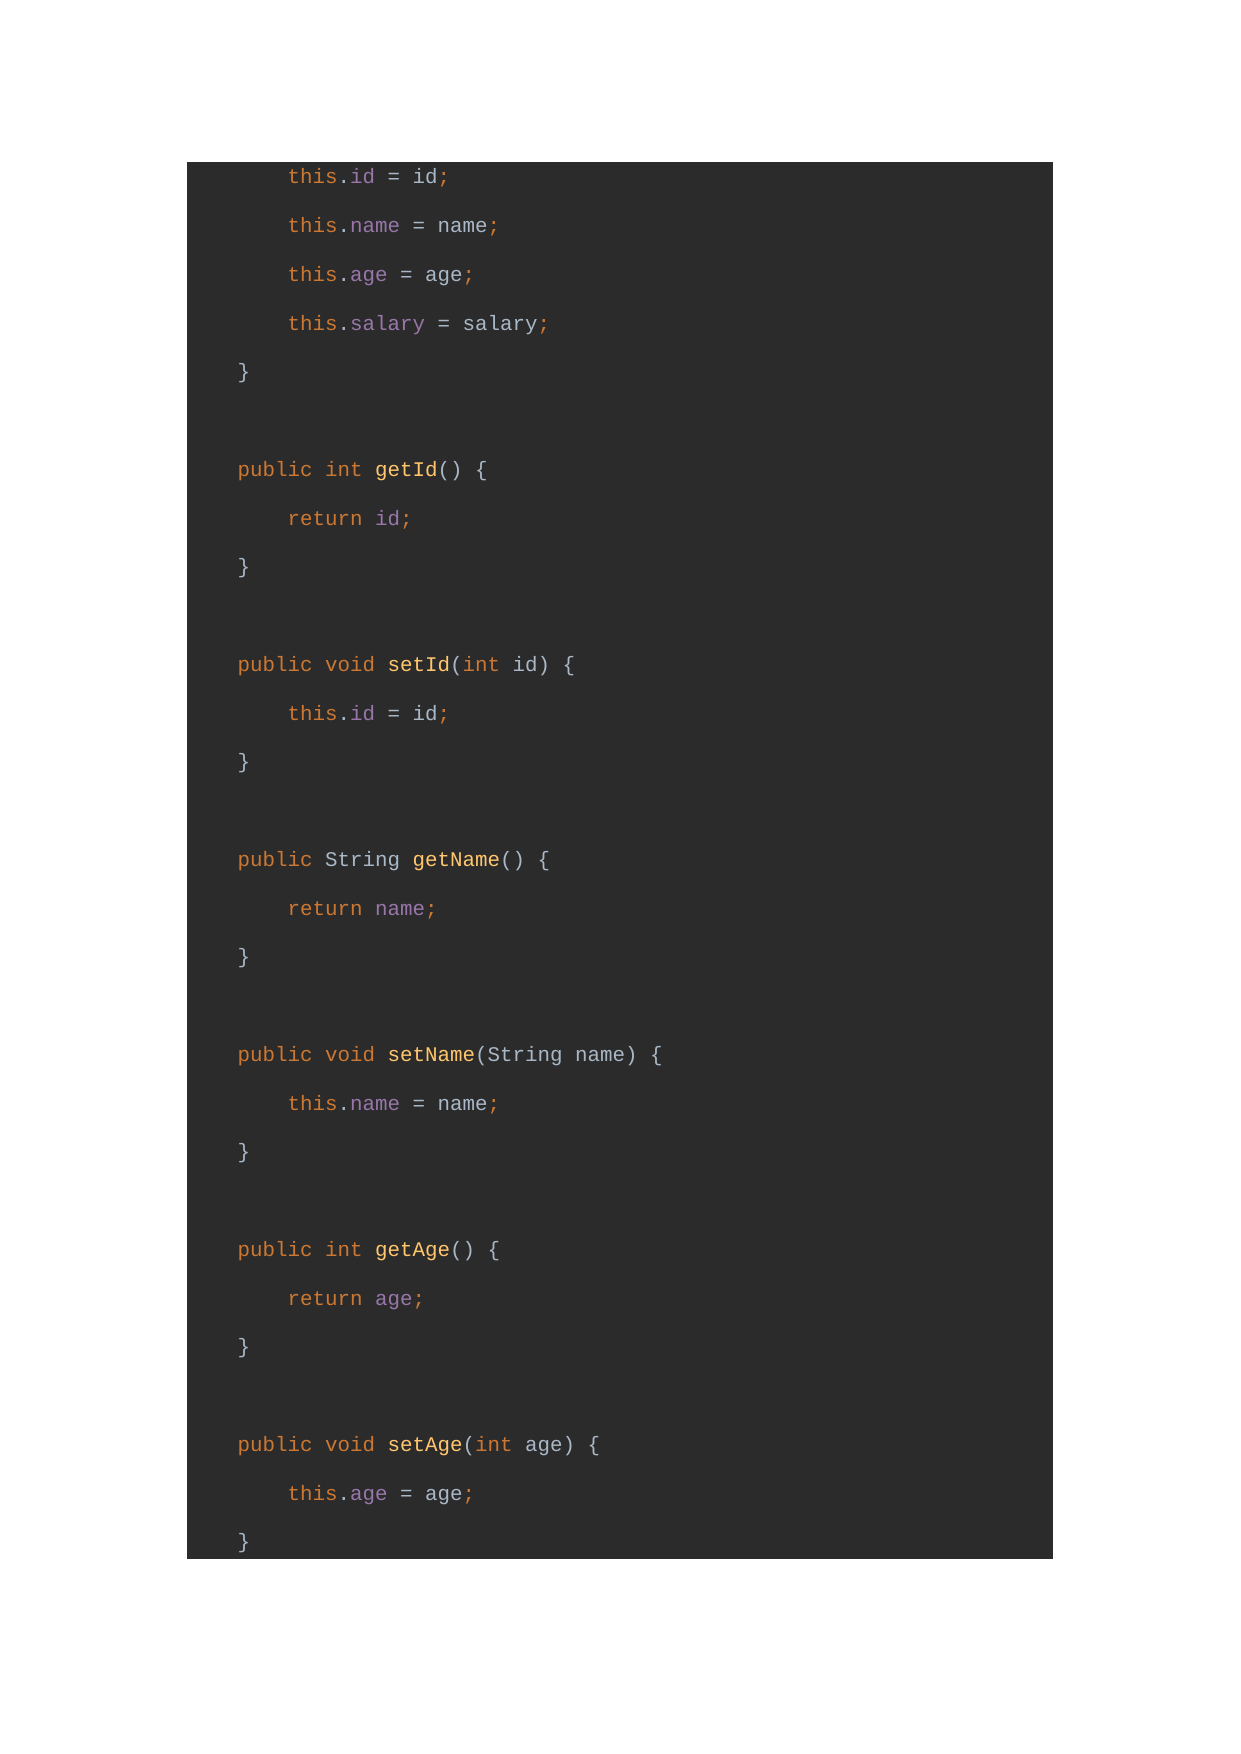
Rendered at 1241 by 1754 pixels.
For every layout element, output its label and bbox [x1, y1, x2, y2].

text [187, 162, 1053, 1559]
